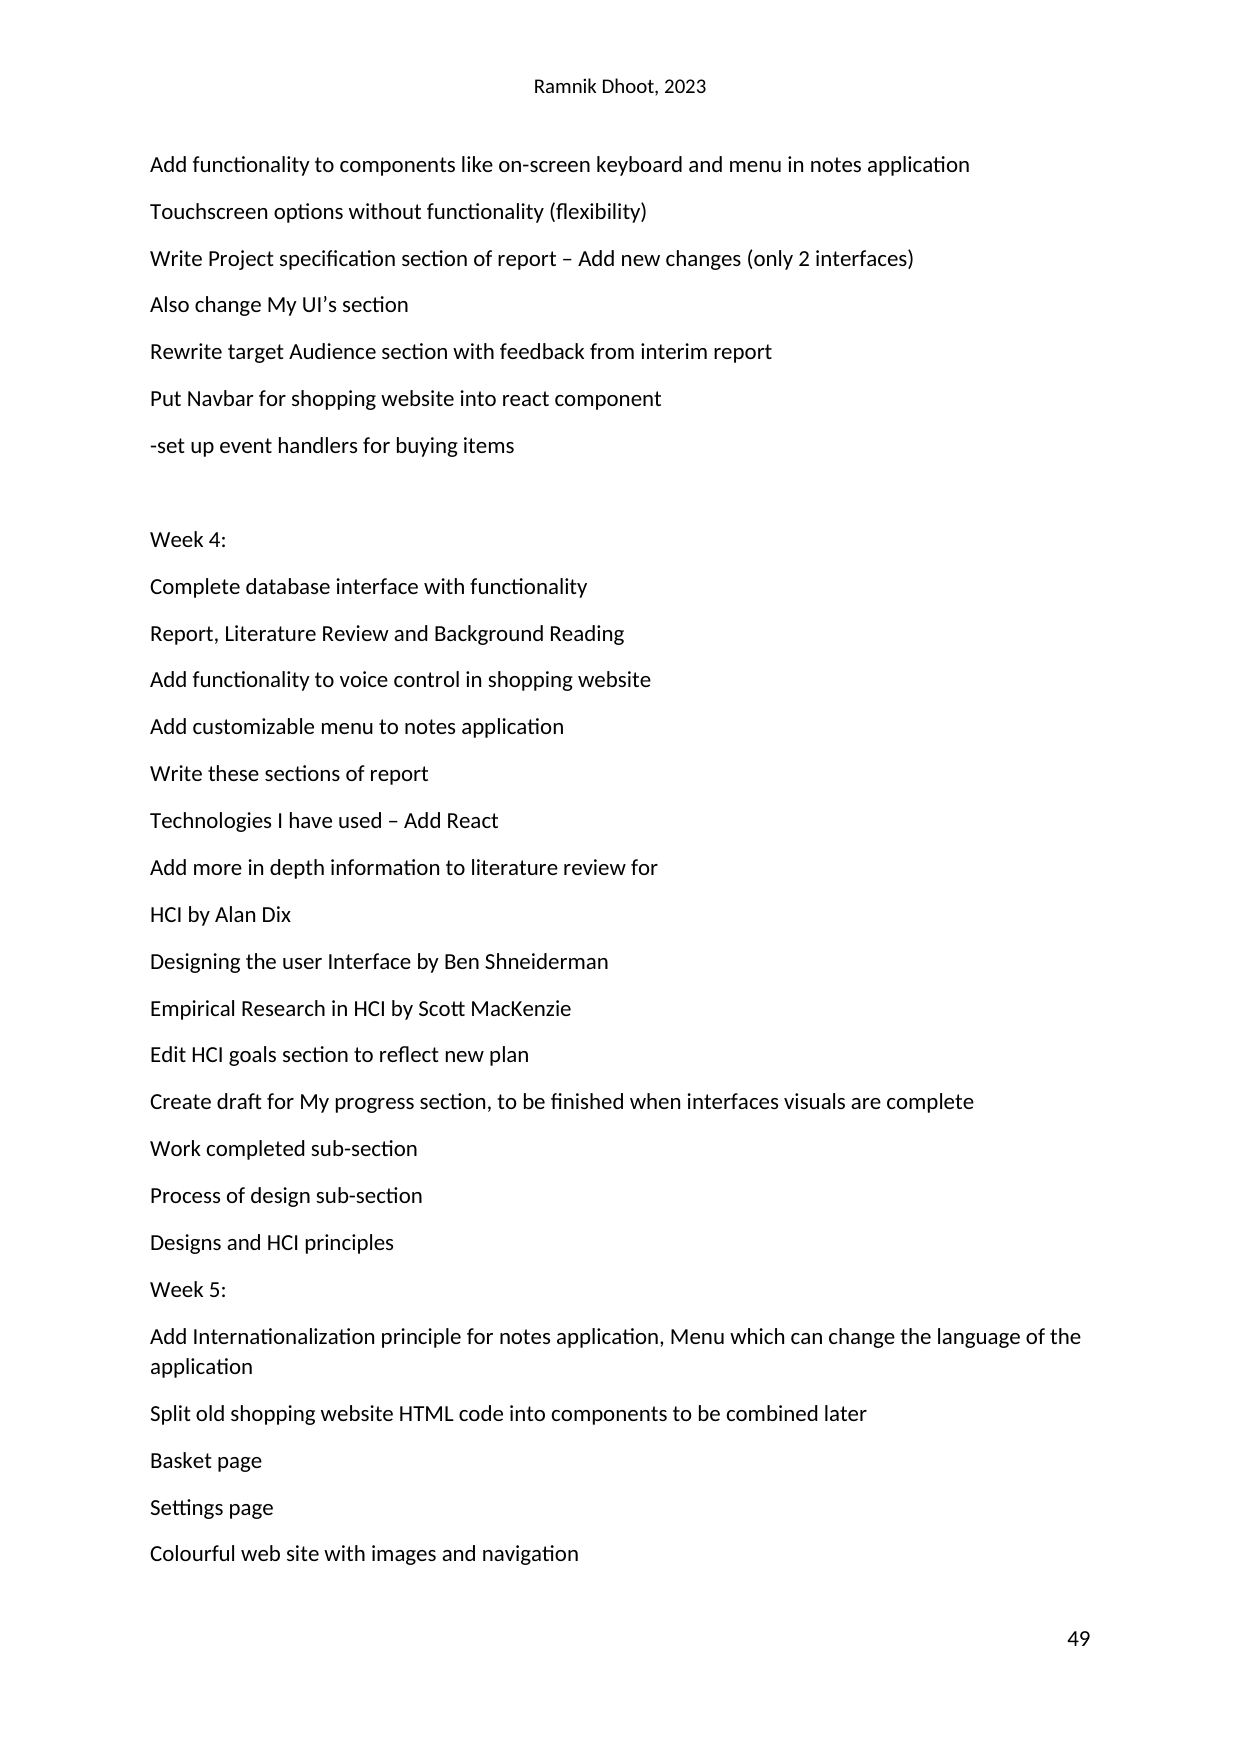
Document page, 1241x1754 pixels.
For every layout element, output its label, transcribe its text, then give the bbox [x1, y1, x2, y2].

text Split old shopping website HTML code into components to be combined later [150, 1399, 1090, 1427]
text Write Project specification section of report – Add new changes (only 2 interfaces) [150, 244, 1090, 272]
text Week 4: [150, 525, 1090, 553]
text Add more in depth information to literature review for [150, 853, 1090, 881]
text Edit HCI goals section to reflect new plan [150, 1041, 1090, 1069]
text Write these sections of report [150, 759, 1090, 787]
text Rewrite target Audience section with feedback from interim report [150, 337, 1090, 366]
text Technologies I have used – Add React [150, 806, 1090, 834]
text Basket page [150, 1446, 1090, 1474]
text Designs and HCI principles [150, 1228, 1090, 1256]
text Empirical Research in HCI by Scott MacKenzie [150, 994, 1090, 1022]
text -set up event handlers for buying items [150, 431, 1090, 459]
text Add functionality to voice control in shopping website [150, 666, 1090, 694]
text Add functionality to components like on-screen keyboard and menu in notes application [150, 150, 1090, 178]
text Process of design sub-section [150, 1181, 1090, 1209]
text Work completed sub-section [150, 1134, 1090, 1162]
text Week 5: [150, 1275, 1090, 1303]
text Create draft for My progress section, to be finished when interfaces visuals are complete [150, 1087, 1090, 1116]
text Also change My UI’s section [150, 291, 1090, 319]
text Colourful web site with images and navigation [150, 1539, 1090, 1568]
text HCI by Alan Dix [150, 900, 1090, 928]
text Designing the user Interface by Ben Shneiderman [150, 947, 1090, 975]
text Complete database interface with functionality [150, 572, 1090, 600]
text Report, Literature Review and Background Reading [150, 619, 1090, 647]
text Add customizable menu to notes application [150, 712, 1090, 741]
text Settings page [150, 1493, 1090, 1521]
text Put Navbar for shopping website into react component [150, 384, 1090, 412]
text Add Internationalization principle for notes application, Menu which can change the language of the application [150, 1322, 1090, 1380]
text Touchscreen options without functionality (flexibility) [150, 197, 1090, 225]
